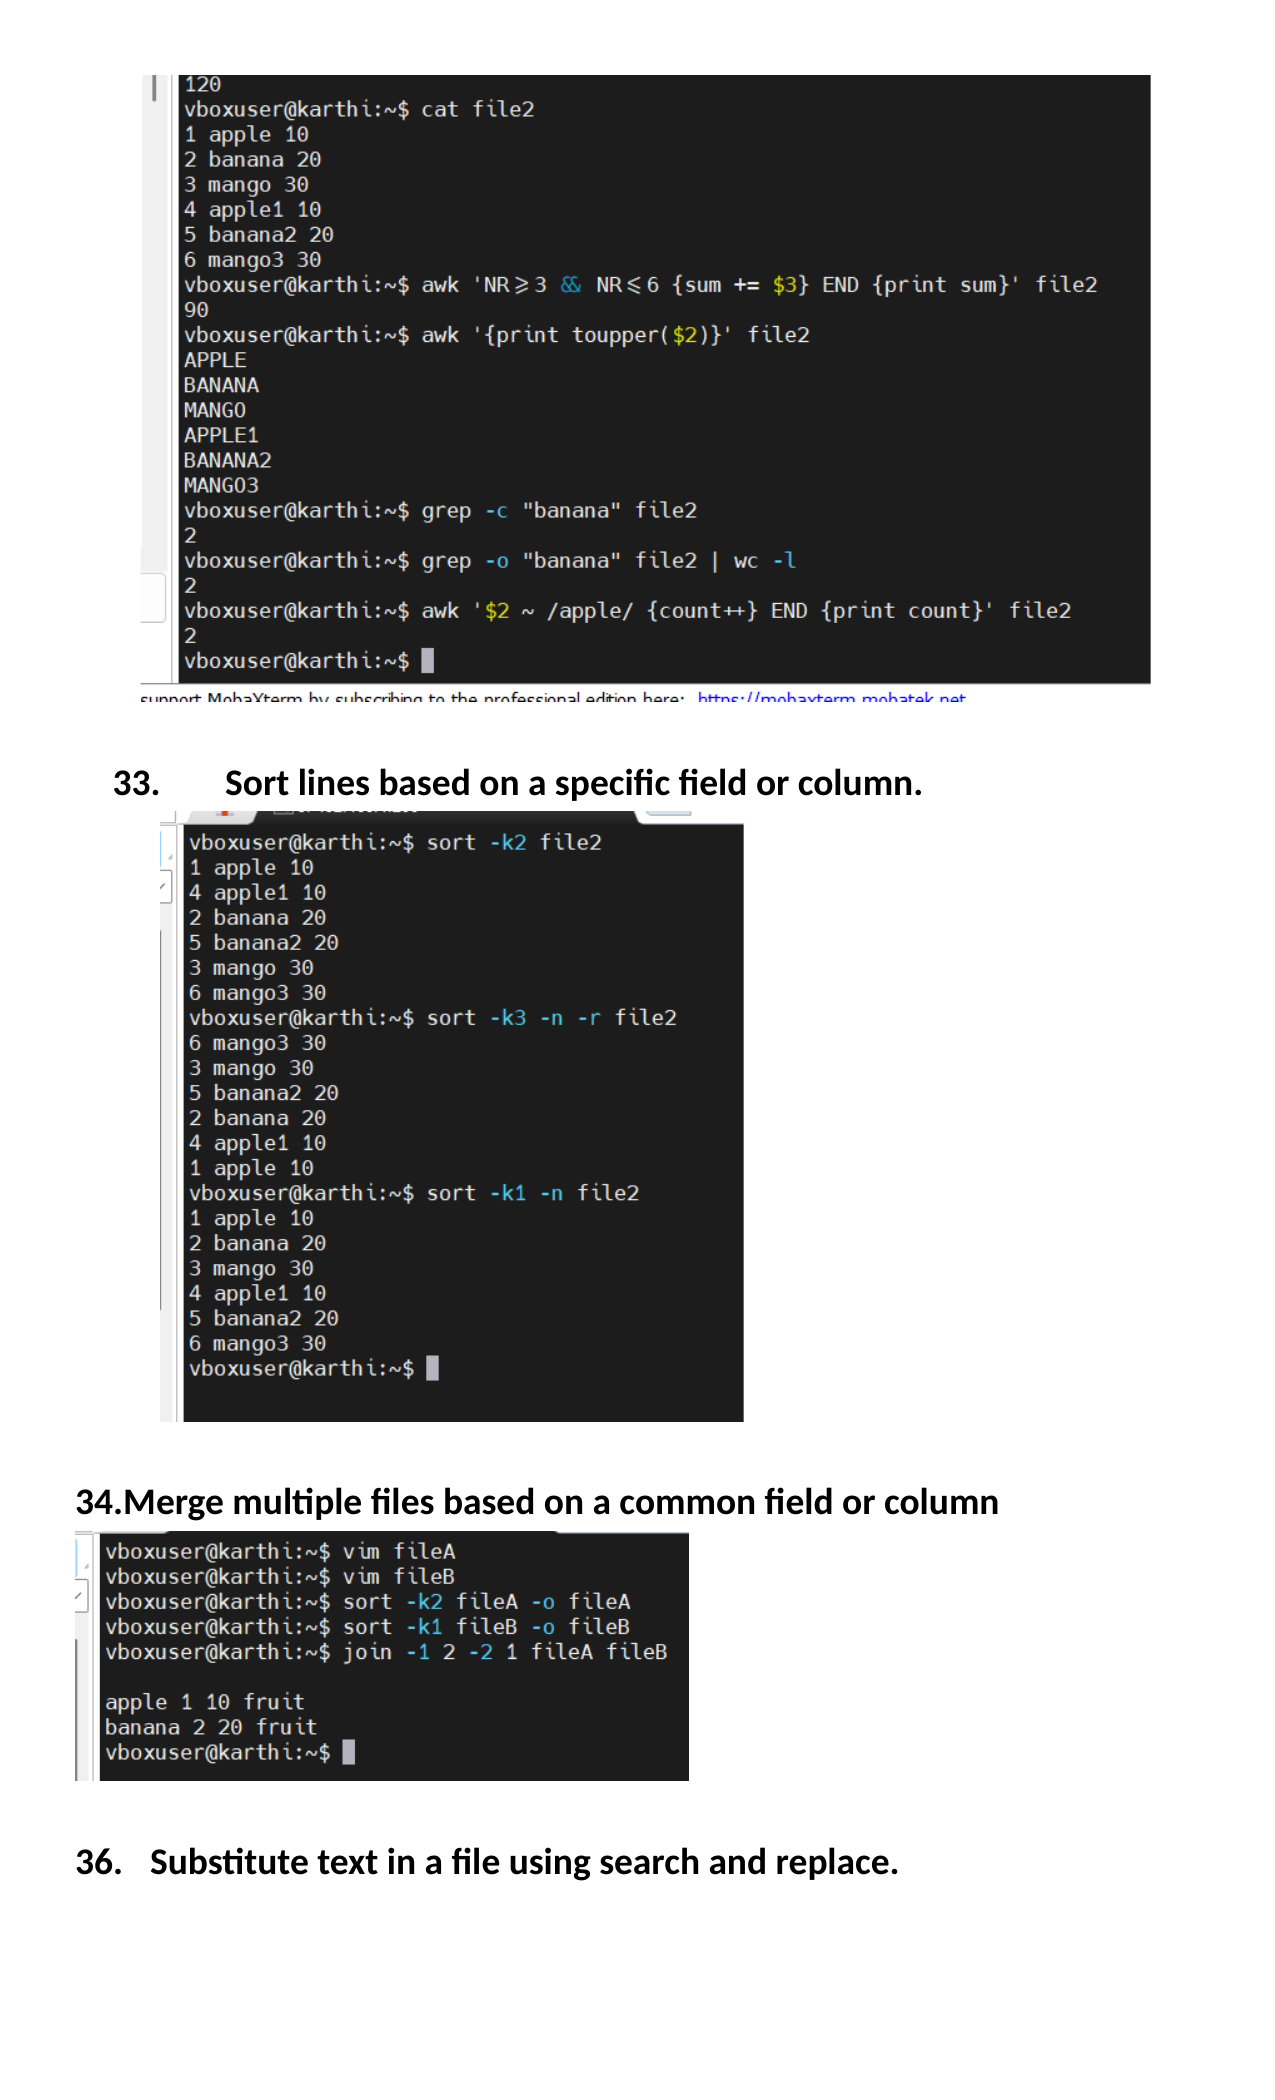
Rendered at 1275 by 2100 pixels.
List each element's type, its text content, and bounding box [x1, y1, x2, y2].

picture [75, 1531, 689, 1781]
list Sort lines based on a specific field or column. [112, 758, 1200, 804]
picture [160, 811, 744, 1422]
list Substitute text in a file using search and replace. [75, 1838, 1200, 1884]
list 34.Merge multiple files based on a common field or column [75, 1478, 1200, 1524]
picture [140, 75, 1151, 702]
